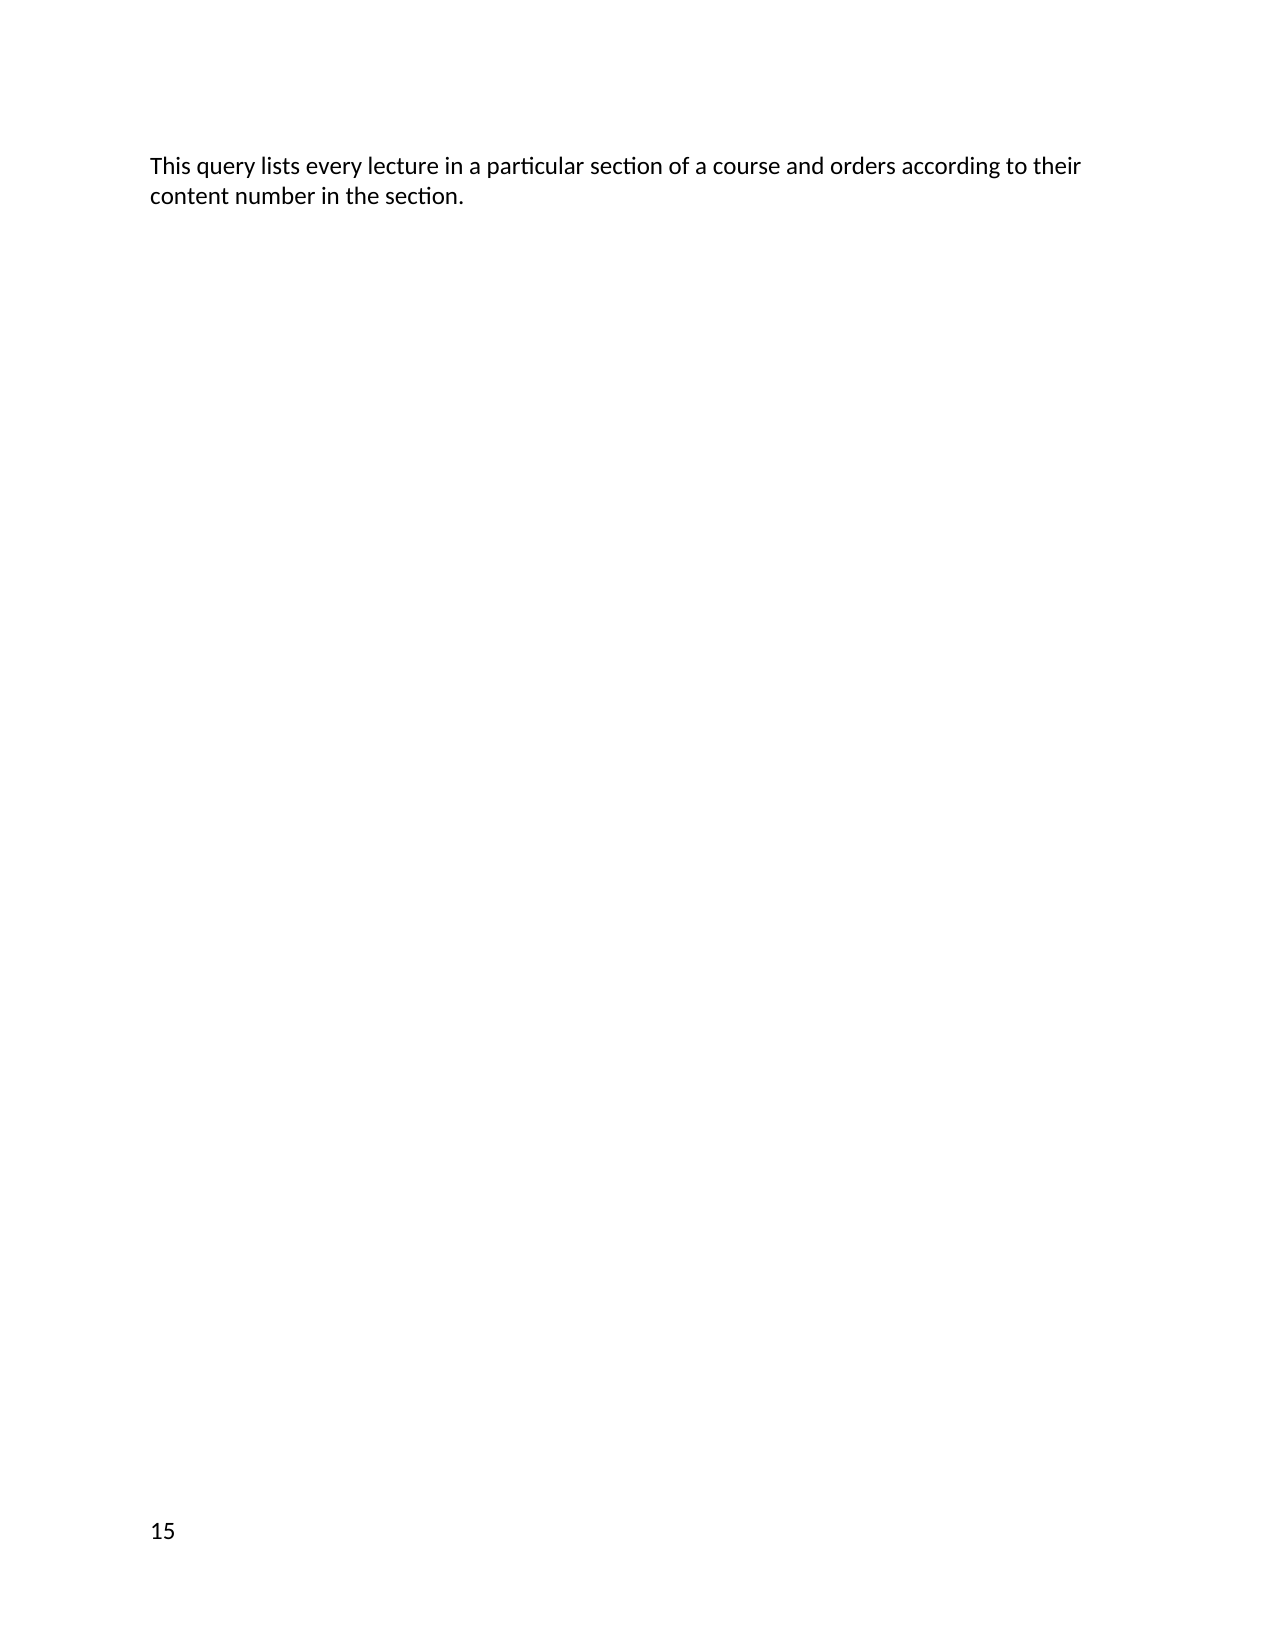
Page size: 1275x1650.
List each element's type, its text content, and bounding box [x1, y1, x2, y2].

text This query lists every lecture in a particular section of a course and orders according to their content number in the section. [150, 150, 1125, 211]
